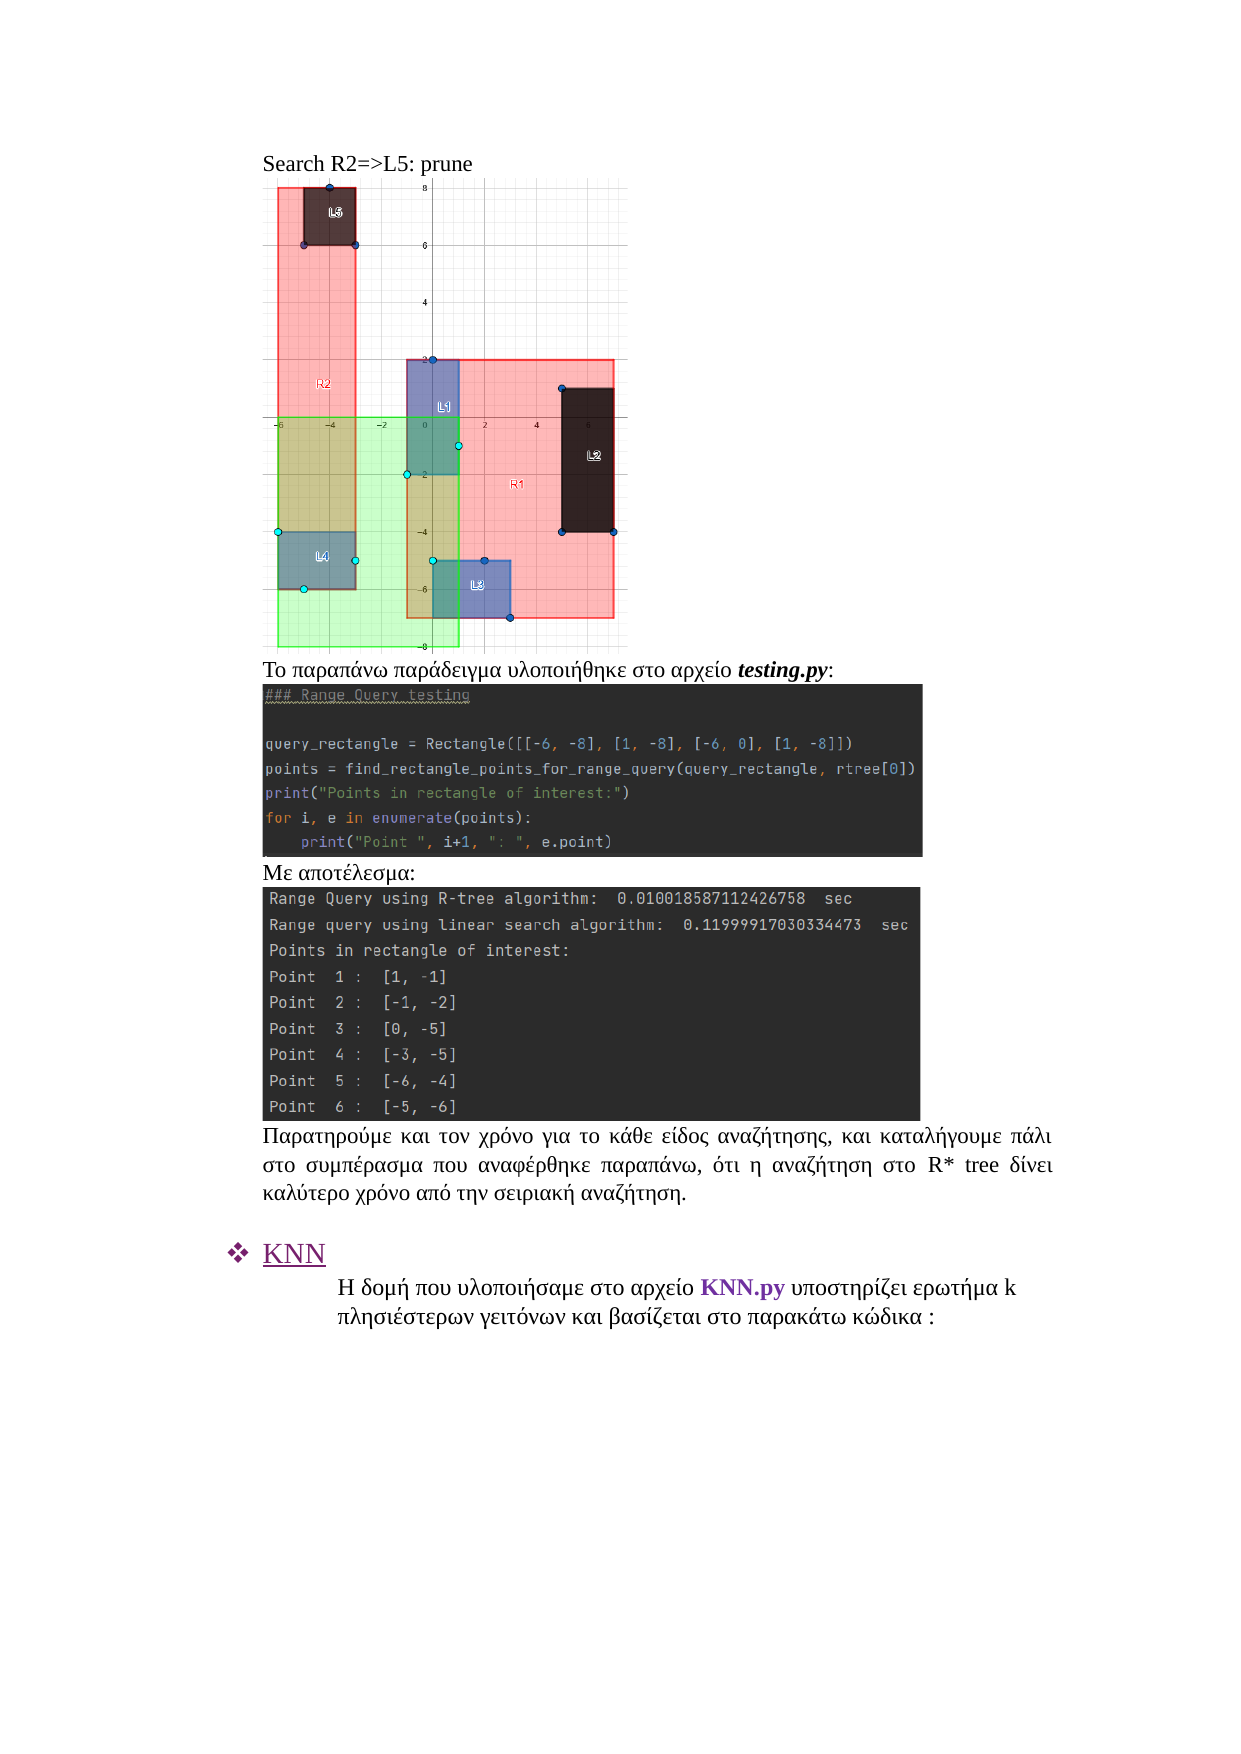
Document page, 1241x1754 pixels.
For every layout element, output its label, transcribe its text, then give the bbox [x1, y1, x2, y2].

list Παρατηρούμε και τον χρόνο για το κάθε είδος αναζήτησης, και καταλήγουμε πάλι στο συμπέρασμα που αναφέρθηκε παραπάνω, ότι η αναζήτηση στο R* tree δίνει καλύτερο χρόνο από την σειριακή αναζήτηση. [262, 1123, 1053, 1206]
list Η δομή που υλοποιήσαμε στο αρχείο KNN.py υποστηρίζει ερωτήμα k πλησιέστερων γειτόνων και βασίζεται στο παρακάτω κώδικα : [337, 1273, 1053, 1330]
list Search R2=>L5: prune [262, 150, 1053, 176]
picture [262, 684, 923, 857]
list KNN [225, 1236, 1053, 1270]
picture [262, 887, 921, 1121]
list Το παραπάνω παράδειγμα υλοποιήθηκε στο αρχείο testing.py: [262, 656, 1053, 682]
picture [262, 178, 628, 654]
list Με αποτέλεσμα: [262, 859, 1053, 886]
